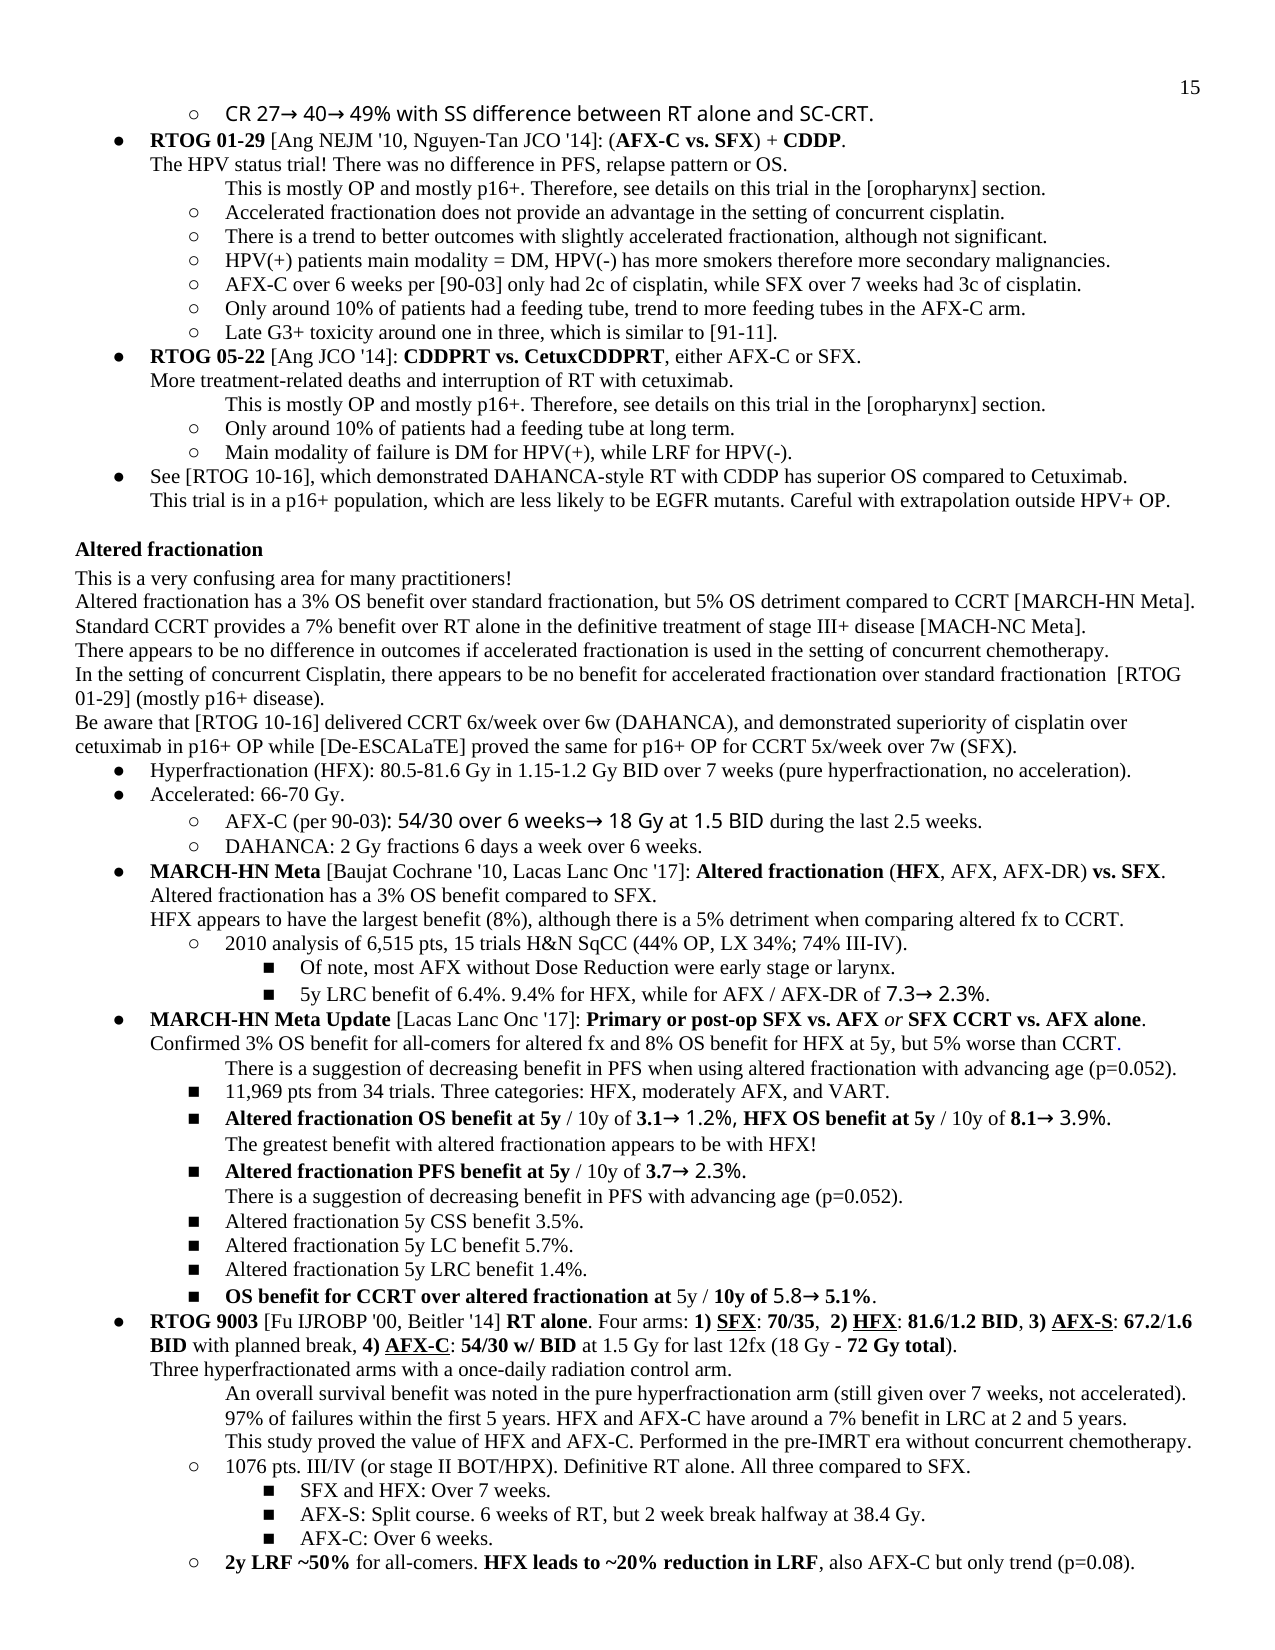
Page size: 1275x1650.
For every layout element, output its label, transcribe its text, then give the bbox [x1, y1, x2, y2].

list Main modality of failure is DM for HPV(+), while LRF for HPV(-). [187, 440, 1200, 464]
list 11,969 pts from 34 trials. Three categories: HFX, moderately AFX, and VART. [187, 1079, 1200, 1103]
text In the setting of concurrent Cisplatin, there appears to be no benefit for accelerated fractionation over standard fractionation [RTOG 01-29] (mostly p16+ disease). [75, 662, 1200, 710]
list 1076 pts. III/IV (or stage II BOT/HPX). Definitive RT alone. All three compared to SFX. [187, 1453, 1200, 1478]
list There is a trend to better outcomes with slightly accelerated fractionation, although not significant. [187, 224, 1200, 248]
subtitle Altered fractionation [75, 537, 1200, 561]
list HPV(+) patients main modality = DM, HPV(-) has more smokers therefore more secondary malignancies. [187, 248, 1200, 272]
text There is a suggestion of decreasing benefit in PFS with advancing age (p=0.052). [225, 1184, 1200, 1208]
text 97% of failures within the first 5 years. HFX and AFX-C have around a 7% benefit in LRC at 2 and 5 years. [150, 1405, 1200, 1429]
list AFX-C: Over 6 weeks. [262, 1526, 1200, 1550]
text This is mostly OP and mostly p16+. Therefore, see details on this trial in the [oropharynx] section. [150, 392, 1200, 416]
list Hyperfractionation (HFX): 80.5-81.6 Gy in 1.15-1.2 Gy BID over 7 weeks (pure hyperfractionation, no acceleration). [112, 758, 1200, 782]
text There is a suggestion of decreasing benefit in PFS when using altered fractionation with advancing age (p=0.052). [150, 1055, 1200, 1079]
text An overall survival benefit was noted in the pure hyperfractionation arm (still given over 7 weeks, not accelerated). [150, 1381, 1200, 1405]
list AFX-C over 6 weeks per [90-03] only had 2c of cisplatin, while SFX over 7 weeks had 3c of cisplatin. [187, 272, 1200, 296]
text This is mostly OP and mostly p16+. Therefore, see details on this trial in the [oropharynx] section. [150, 176, 1200, 200]
list Altered fractionation 5y CSS benefit 3.5%. [187, 1208, 1200, 1233]
list RTOG 05-22 [Ang JCO '14]: CDDPRT vs. CetuxCDDPRT, either AFX-C or SFX. More treatment-related deaths and interruption of RT with cetuximab. [112, 344, 1200, 392]
list AFX-C (per 90-03): 54/30 over 6 weeks→ 18 Gy at 1.5 BID during the last 2.5 weeks. [187, 806, 1200, 834]
list Only around 10% of patients had a feeding tube at long term. [187, 416, 1200, 440]
list Of note, most AFX without Dose Reduction were early stage or larynx. [262, 955, 1200, 979]
list 5y LRC benefit of 6.4%. 9.4% for HFX, while for AFX / AFX-DR of 7.3→ 2.3%. [262, 979, 1200, 1007]
text Altered fractionation has a 3% OS benefit over standard fractionation, but 5% OS detriment compared to CCRT [MARCH-HN Meta]. [75, 589, 1200, 613]
list MARCH-HN Meta Update [Lacas Lanc Onc '17]: Primary or post-op SFX vs. AFX or SFX CCRT vs. AFX alone. Confirmed 3% OS benefit for all-comers for altered fx and 8% OS benefit for HFX at 5y, but 5% worse than CCRT. [112, 1007, 1200, 1055]
list AFX-S: Split course. 6 weeks of RT, but 2 week break halfway at 38.4 Gy. [262, 1502, 1200, 1526]
list DAHANCA: 2 Gy fractions 6 days a week over 6 weeks. [187, 834, 1200, 858]
text There appears to be no difference in outcomes if accelerated fractionation is used in the setting of concurrent chemotherapy. [75, 638, 1200, 662]
list CR 27→ 40→ 49% with SS difference between RT alone and SC-CRT. [187, 99, 1200, 127]
list MARCH-HN Meta [Baujat Cochrane '10, Lacas Lanc Onc '17]: Altered fractionation (HFX, AFX, AFX-DR) vs. SFX. Altered fractionation has a 3% OS benefit compared to SFX. HFX appears to have the largest benefit (8%), although there is a 5% detriment when comparing altered fx to CCRT. [112, 858, 1200, 931]
text The greatest benefit with altered fractionation appears to be with HFX! [225, 1132, 1200, 1156]
text Be aware that [RTOG 10-16] delivered CCRT 6x/week over 6w (DAHANCA), and demonstrated superiority of cisplatin over cetuximab in p16+ OP while [De-ESCALaTE] proved the same for p16+ OP for CCRT 5x/week over 7w (SFX). [75, 710, 1200, 758]
text This study proved the value of HFX and AFX-C. Performed in the pre-IMRT era without concurrent chemotherapy. [150, 1429, 1200, 1453]
list Altered fractionation PFS benefit at 5y / 10y of 3.7→ 2.3%. [187, 1156, 1200, 1184]
list Altered fractionation OS benefit at 5y / 10y of 3.1→ 1.2%, HFX OS benefit at 5y / 10y of 8.1→ 3.9%. [187, 1103, 1200, 1132]
list Late G3+ toxicity around one in three, which is similar to [91-11]. [187, 320, 1200, 344]
list See [RTOG 10-16], which demonstrated DAHANCA-style RT with CDDP has superior OS compared to Cetuximab. This trial is in a p16+ population, which are less likely to be EGFR mutants. Careful with extrapolation outside HPV+ OP. [112, 464, 1200, 512]
list Altered fractionation 5y LC benefit 5.7%. [187, 1233, 1200, 1257]
list RTOG 9003 [Fu IJROBP '00, Beitler '14] RT alone. Four arms: 1) SFX: 70/35, 2) HFX: 81.6/1.2 BID, 3) AFX-S: 67.2/1.6 BID with planned break, 4) AFX-C: 54/30 w/ BID at 1.5 Gy for last 12fx (18 Gy - 72 Gy total). Three hyperfractionated arms with a once-daily radiation control arm. [112, 1309, 1200, 1381]
text This is a very confusing area for many practitioners! [75, 565, 1200, 589]
list SFX and HFX: Over 7 weeks. [262, 1478, 1200, 1502]
list 2010 analysis of 6,515 pts, 15 trials H&N SqCC (44% OP, LX 34%; 74% III-IV). [187, 931, 1200, 955]
list OS benefit for CCRT over altered fractionation at 5y / 10y of 5.8→ 5.1%. [187, 1281, 1200, 1309]
list Only around 10% of patients had a feeding tube, trend to more feeding tubes in the AFX-C arm. [187, 296, 1200, 320]
list Accelerated fractionation does not provide an advantage in the setting of concurrent cisplatin. [187, 200, 1200, 224]
list RTOG 01-29 [Ang NEJM '10, Nguyen-Tan JCO '14]: (AFX-C vs. SFX) + CDDP. The HPV status trial! There was no difference in PFS, relapse pattern or OS. [112, 127, 1200, 176]
list Accelerated: 66-70 Gy. [112, 782, 1200, 806]
list 2y LRF ~50% for all-comers. HFX leads to ~20% reduction in LRF, also AFX-C but only trend (p=0.08). [187, 1550, 1200, 1574]
text Standard CCRT provides a 7% benefit over RT alone in the definitive treatment of stage III+ disease [MACH-NC Meta]. [75, 613, 1200, 638]
list Altered fractionation 5y LRC benefit 1.4%. [187, 1257, 1200, 1281]
